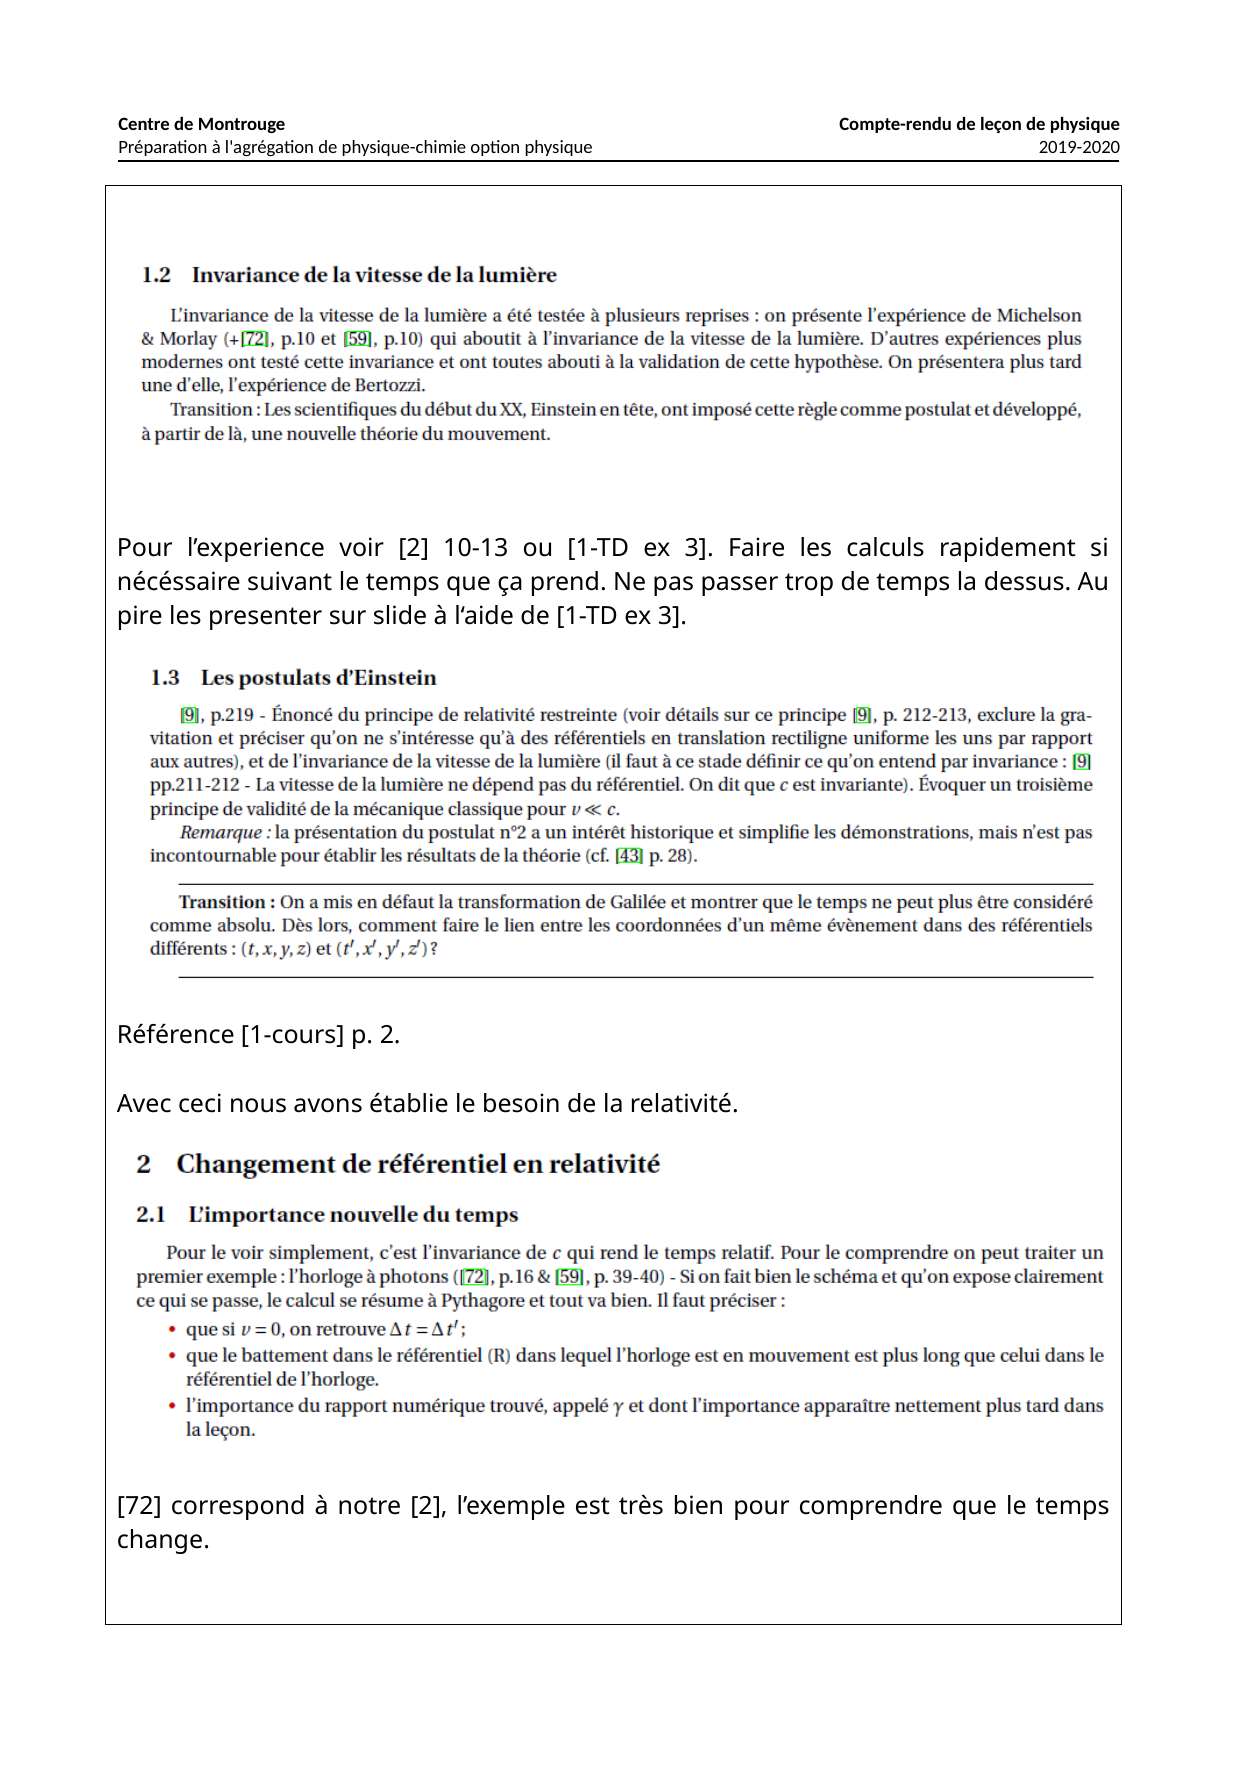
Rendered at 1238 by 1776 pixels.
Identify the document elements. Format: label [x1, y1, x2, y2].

table_cell [106, 186, 1121, 1624]
picture [116, 665, 1112, 984]
picture [116, 1153, 1112, 1454]
picture [116, 253, 1093, 462]
